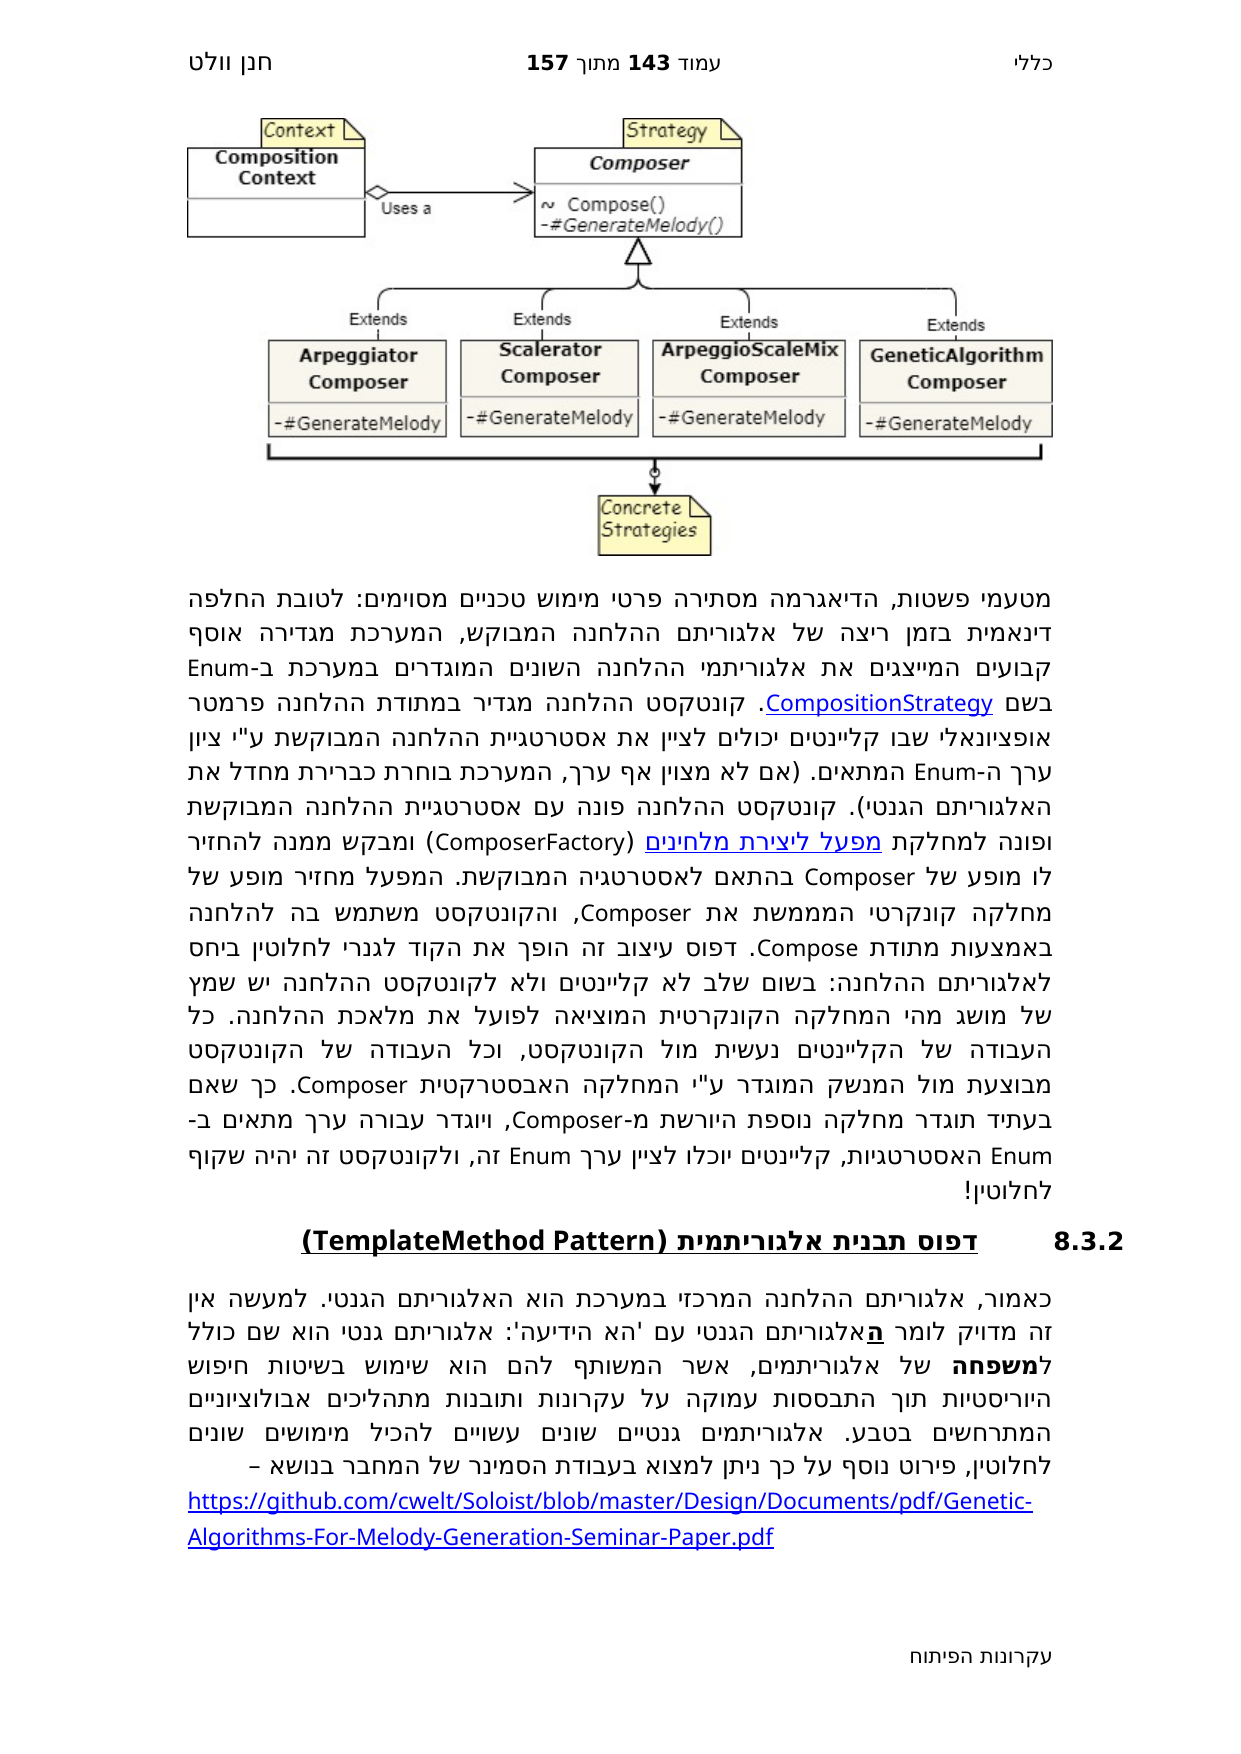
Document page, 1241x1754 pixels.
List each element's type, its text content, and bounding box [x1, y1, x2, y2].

subtitle דפוס תבנית אלגוריתמית (TemplateMethod Pattern) [187, 1222, 1053, 1259]
picture [187, 118, 1053, 556]
text כאמור, אלגוריתם ההלחנה המרכזי במערכת הוא האלגוריתם הגנטי. למעשה אין זה מדויק לומר האלגוריתם הגנטי עם 'הא הידיעה': אלגוריתם גנטי הוא שם כולל למשפחה של אלגוריתמים, אשר המשותף להם הוא שימוש בשיטות חיפוש היוריסטיות תוך התבססות עמוקה על עקרונות ותובנות מתהליכים אבולוציוניים המתרחשים בטבע. אלגוריתמים גנטיים שונים עשויים להכיל מימושים שונים לחלוטין, פירוט נוסף על כך ניתן למצוא בעבודת הסמינר של המחבר בנושא – [187, 1284, 1053, 1481]
text https://github.com/cwelt/Soloist/blob/master/Design/Documents/pdf/Genetic-Algorithms-For-Melody-Generation-Seminar-Paper.pdf [187, 1485, 1053, 1552]
text מטעמי פשטות, הדיאגרמה מסתירה פרטי מימוש טכניים מסוימים: לטובת החלפה דינאמית בזמן ריצה של אלגוריתם ההלחנה המבוקש, המערכת מגדירה אוסף קבועים המייצגים את אלגוריתמי ההלחנה השונים המוגדרים במערכת ב-Enum בשם CompositionStrategy. קונטקסט ההלחנה מגדיר במתודת ההלחנה פרמטר אופציונאלי שבו קליינטים יכולים לציין את אסטרטגיית ההלחנה המבוקשת ע"י ציון ערך ה-Enum המתאים. (אם לא מצוין אף ערך, המערכת בוחרת כברירת מחדל את האלגוריתם הגנטי). קונטקסט ההלחנה פונה עם אסטרטגיית ההלחנה המבוקשת ופונה למחלקת מפעל ליצירת מלחינים (ComposerFactory) ומבקש ממנה להחזיר לו מופע של Composer בהתאם לאסטרטגיה המבוקשת. המפעל מחזיר מופע של מחלקה קונקרטי המממשת את Composer, והקונטקסט משתמש בה להלחנה באמצעות מתודת Compose. דפוס עיצוב זה הופך את הקוד לגנרי לחלוטין ביחס לאלגוריתם ההלחנה: בשום שלב לא קליינטים ולא לקונטקסט ההלחנה יש שמץ של מושג מהי המחלקה הקונקרטית המוציאה לפועל את מלאכת ההלחנה. כל העבודה של הקליינטים נעשית מול הקונטקסט, וכל העבודה של הקונטקסט מבוצעת מול המנשק המוגדר ע"י המחלקה האבסטרקטית Composer. כך שאם בעתיד תוגדר מחלקה נוספת היורשת מ-Composer, ויוגדר עבורה ערך מתאים ב-Enum האסטרטגיות, קליינטים יוכלו לציין ערך Enum זה, ולקונטקסט זה יהיה שקוף לחלוטין! [187, 584, 1053, 1205]
